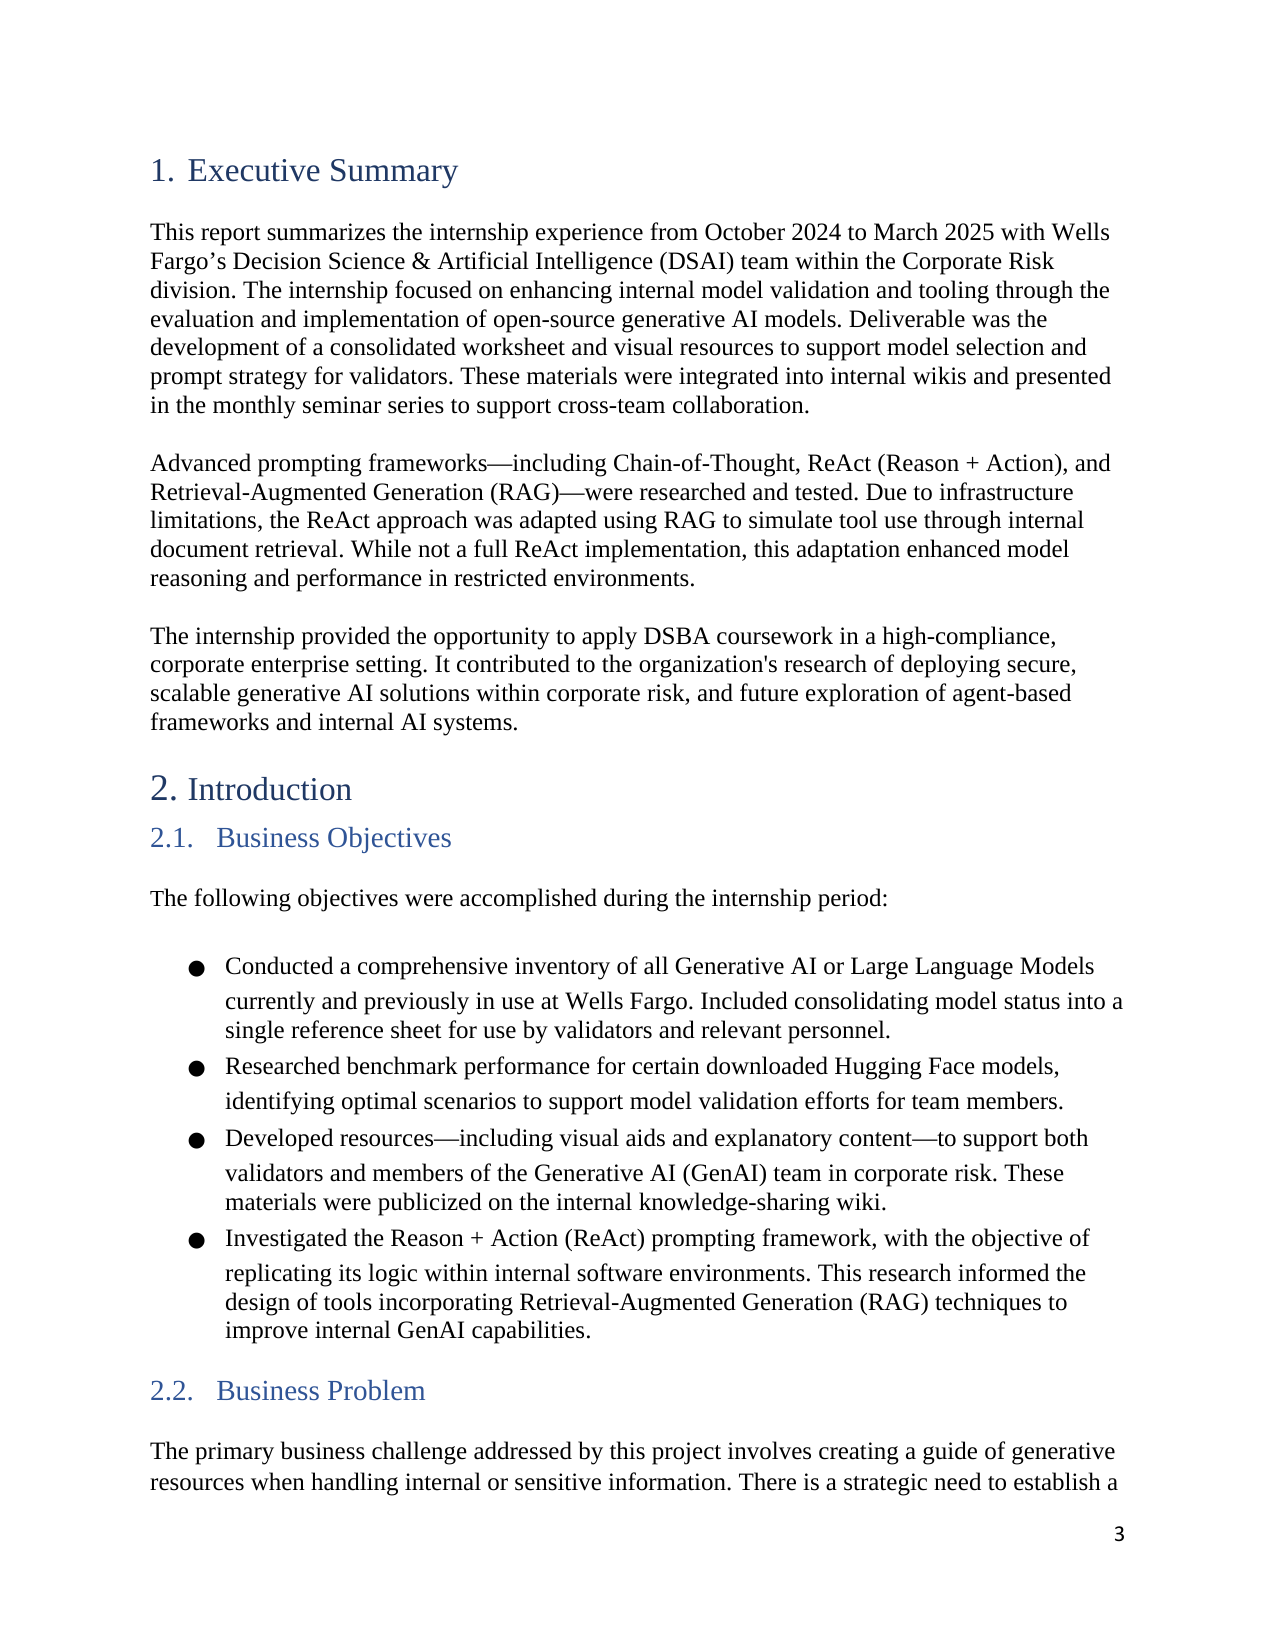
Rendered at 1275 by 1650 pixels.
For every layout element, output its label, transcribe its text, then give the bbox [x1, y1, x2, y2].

text The internship provided the opportunity to apply DSBA coursework in a high-compliance, corporate enterprise setting. It contributed to the organization's research of deploying secure, scalable generative AI solutions within corporate risk, and future exploration of agent-based frameworks and internal AI systems. [150, 621, 1125, 736]
list Investigated the Reason + Action (ReAct) prompting framework, with the objective of replicating its logic within internal software environments. This research informed the design of tools incorporating Retrieval-Augmented Generation (RAG) techniques to improve internal GenAI capabilities. [187, 1215, 1125, 1344]
text This report summarizes the internship experience from October 2024 to March 2025 with Wells Fargo’s Decision Science & Artificial Intelligence (DSAI) team within the Corporate Risk division. The internship focused on enhancing internal model validation and tooling through the evaluation and implementation of open-source generative AI models. Deliverable was the development of a consolidated worksheet and visual resources to support model selection and prompt strategy for validators. These materials were integrated into internal wikis and presented in the monthly seminar series to support cross-team collaboration. [150, 217, 1125, 419]
list Developed resources—including visual aids and explanatory content—to support both validators and members of the Generative AI (GenAI) team in corporate risk. These materials were publicized on the internal knowledge-sharing wiki. [187, 1115, 1125, 1215]
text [150, 1436, 1125, 1496]
list Conducted a comprehensive inventory of all Generative AI or Large Language Models currently and previously in use at Wells Fargo. Included consolidating model status into a single reference sheet for use by validators and relevant personnel. [187, 943, 1125, 1044]
text Advanced prompting frameworks—including Chain-of-Thought, ReAct (Reason + Action), and Retrieval-Augmented Generation (RAG)—were researched and tested. Due to infrastructure limitations, the ReAct approach was adapted using RAG to simulate tool use through internal document retrieval. While not a full ReAct implementation, this adaptation enhanced model reasoning and performance in restricted environments. [150, 448, 1125, 592]
subtitle Executive Summary [150, 150, 1125, 188]
subtitle Introduction [150, 765, 1125, 808]
text The following objectives were accomplished during the internship period: [150, 883, 1125, 912]
subtitle Business Problem [150, 1373, 1125, 1407]
subtitle Business Objectives [150, 821, 1125, 854]
list Researched benchmark performance for certain downloaded Hugging Face models, identifying optimal scenarios to support model validation efforts for team members. [187, 1044, 1125, 1115]
